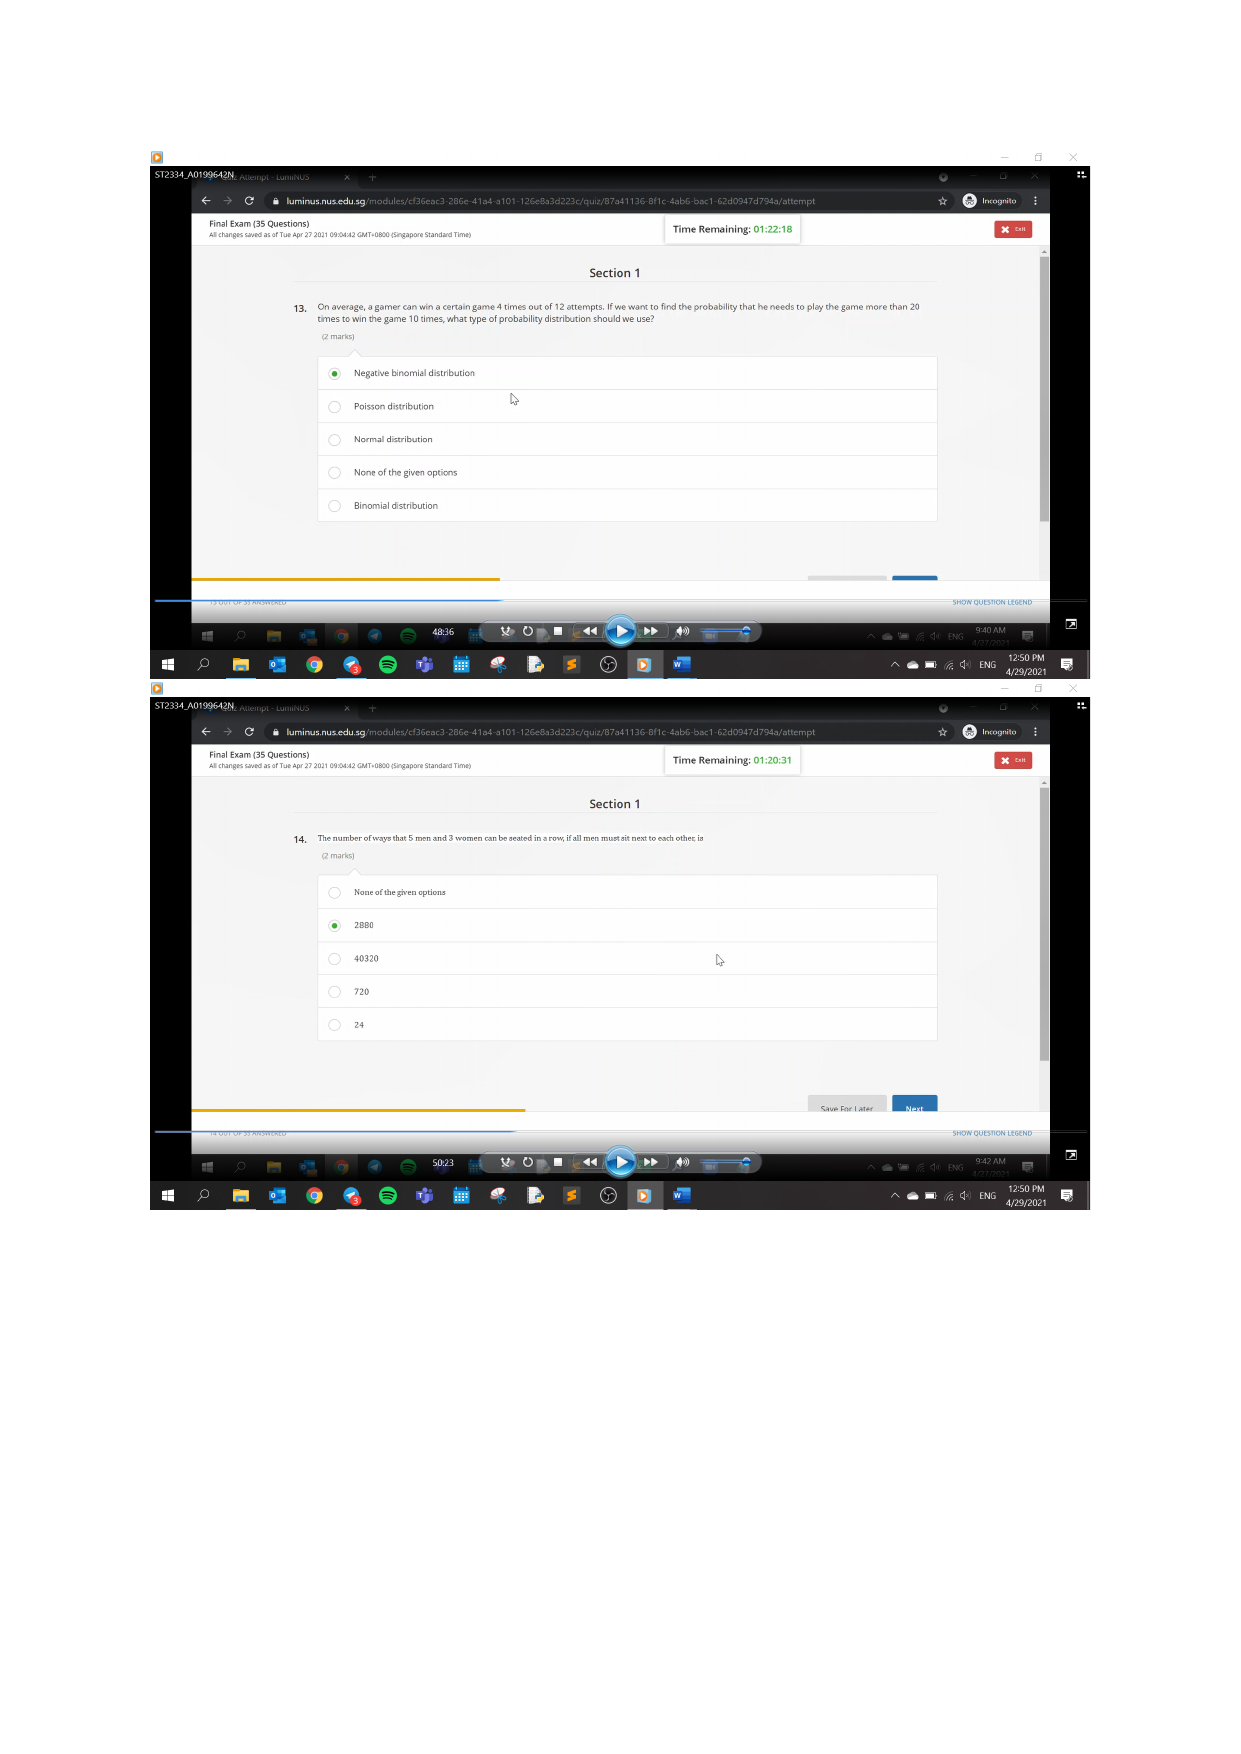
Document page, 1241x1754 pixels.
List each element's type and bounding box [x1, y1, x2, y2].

picture [150, 681, 1091, 1210]
picture [150, 150, 1091, 679]
